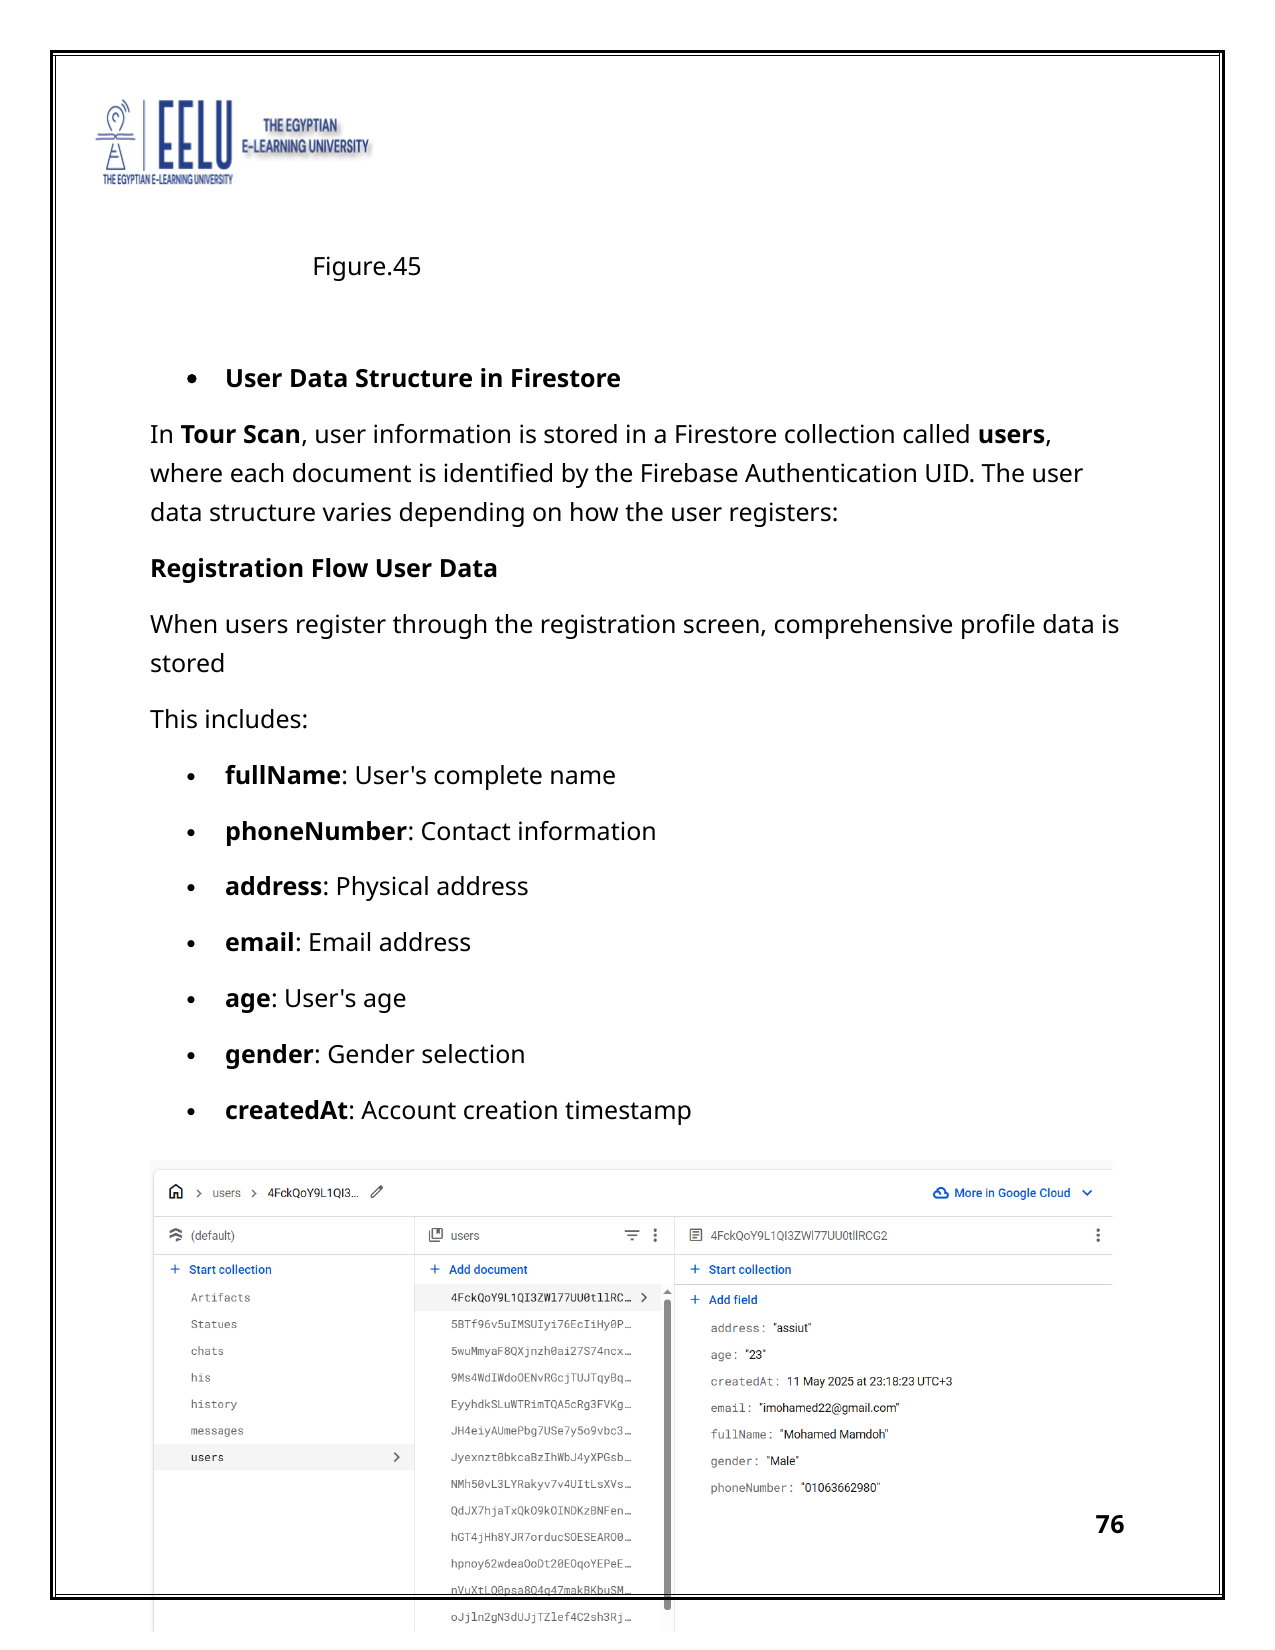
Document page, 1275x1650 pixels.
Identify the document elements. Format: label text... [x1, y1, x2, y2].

list phoneNumber: Contact information [187, 813, 1125, 847]
picture [150, 1600, 1125, 1650]
text Registration Flow User Data [150, 551, 1125, 585]
picture [80, 75, 374, 188]
list fullName: User's complete name [187, 757, 1125, 791]
list age: User's age [187, 981, 1125, 1015]
list createdAt: Account creation timestamp [187, 1092, 1125, 1126]
list address: Physical address [187, 869, 1125, 903]
picture [150, 1160, 1125, 1594]
list email: Email address [187, 925, 1125, 959]
text Figure.45 [150, 249, 1125, 283]
text This includes: [150, 701, 1125, 736]
list gender: Gender selection [187, 1036, 1125, 1071]
text When users register through the registration screen, comprehensive profile data is stored [150, 606, 1125, 680]
text In Tour Scan, user information is stored in a Firestore collection called users, where each document is identified by the Firebase Authentication UID. The user data structure varies depending on how the user registers: [150, 416, 1125, 529]
list User Data Structure in Firestore [187, 361, 1125, 395]
